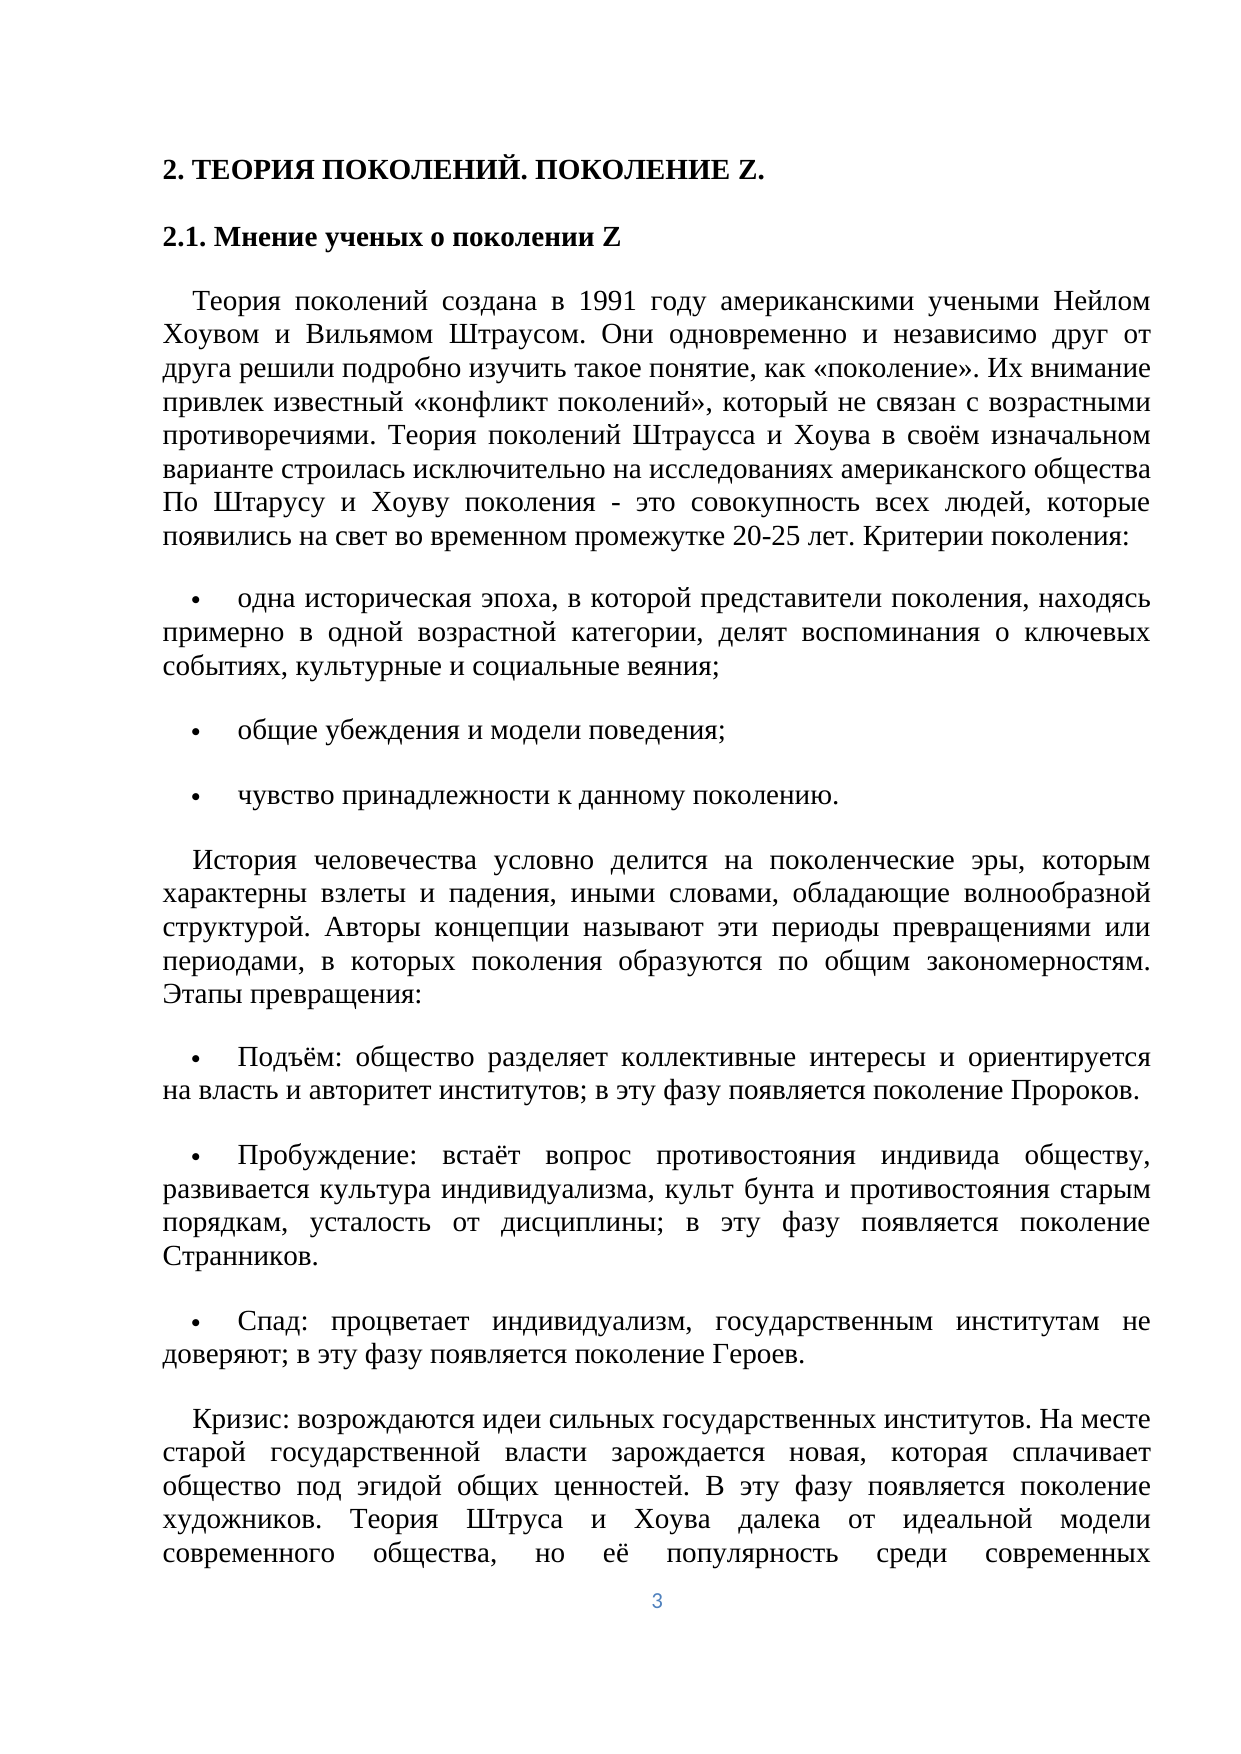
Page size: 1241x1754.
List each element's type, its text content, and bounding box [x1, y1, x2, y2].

list Пробуждение: встаёт вопрос противостояния индивида обществу, развивается культура индивидуализма, культ бунта и противостояния старым порядкам, усталость от дисциплины; в эту фазу появляется поколение Странников. [162, 1137, 1152, 1271]
text Теория поколений создана в 1991 году американскими учеными Нейлом Хоувом и Вильямом Штраусом. Они одновременно и независимо друг от друга решили подробно изучить такое понятие, как «поколение». Их внимание привлек известный «конфликт поколений», который не связан с возрастными противоречиями. Теория поколений Штраусса и Хоува в своём изначальном варианте строилась исключительно на исследованиях американского общества По Штарусу и Хоуву поколения - это совокупность всех людей, которые появились на свет во временном промежутке 20-25 лет. Критерии поколения: [162, 283, 1152, 551]
list одна историческая эпоха, в которой представители поколения, находясь примерно в одной возрастной категории, делят воспоминания о ключевых событиях, культурные и социальные веяния; [162, 581, 1152, 681]
list Подъём: общество разделяет коллективные интересы и ориентируется на власть и авторитет институтов; в эту фазу появляется поколение Пророков. [162, 1039, 1152, 1106]
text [162, 1401, 1152, 1569]
list чувство принадлежности к данному поколению. [162, 777, 1152, 811]
text История человечества условно делится на поколенческие эры, которым характерны взлеты и падения, иными словами, обладающие волнообразной структурой. Авторы концепции называют эти периоды превращениями или периодами, в которых поколения образуются по общим закономерностям. Этапы превращения: [162, 842, 1152, 1010]
list общие убеждения и модели поведения; [162, 712, 1152, 746]
list Спад: процветает индивидуализм, государственным институтам не доверяют; в эту фазу появляется поколение Героев. [162, 1303, 1152, 1370]
text 2. ТЕОРИЯ ПОКОЛЕНИЙ. ПОКОЛЕНИЕ Z. [162, 148, 1152, 186]
text 2.1. Мнение ученых о поколении Z [162, 216, 1152, 253]
